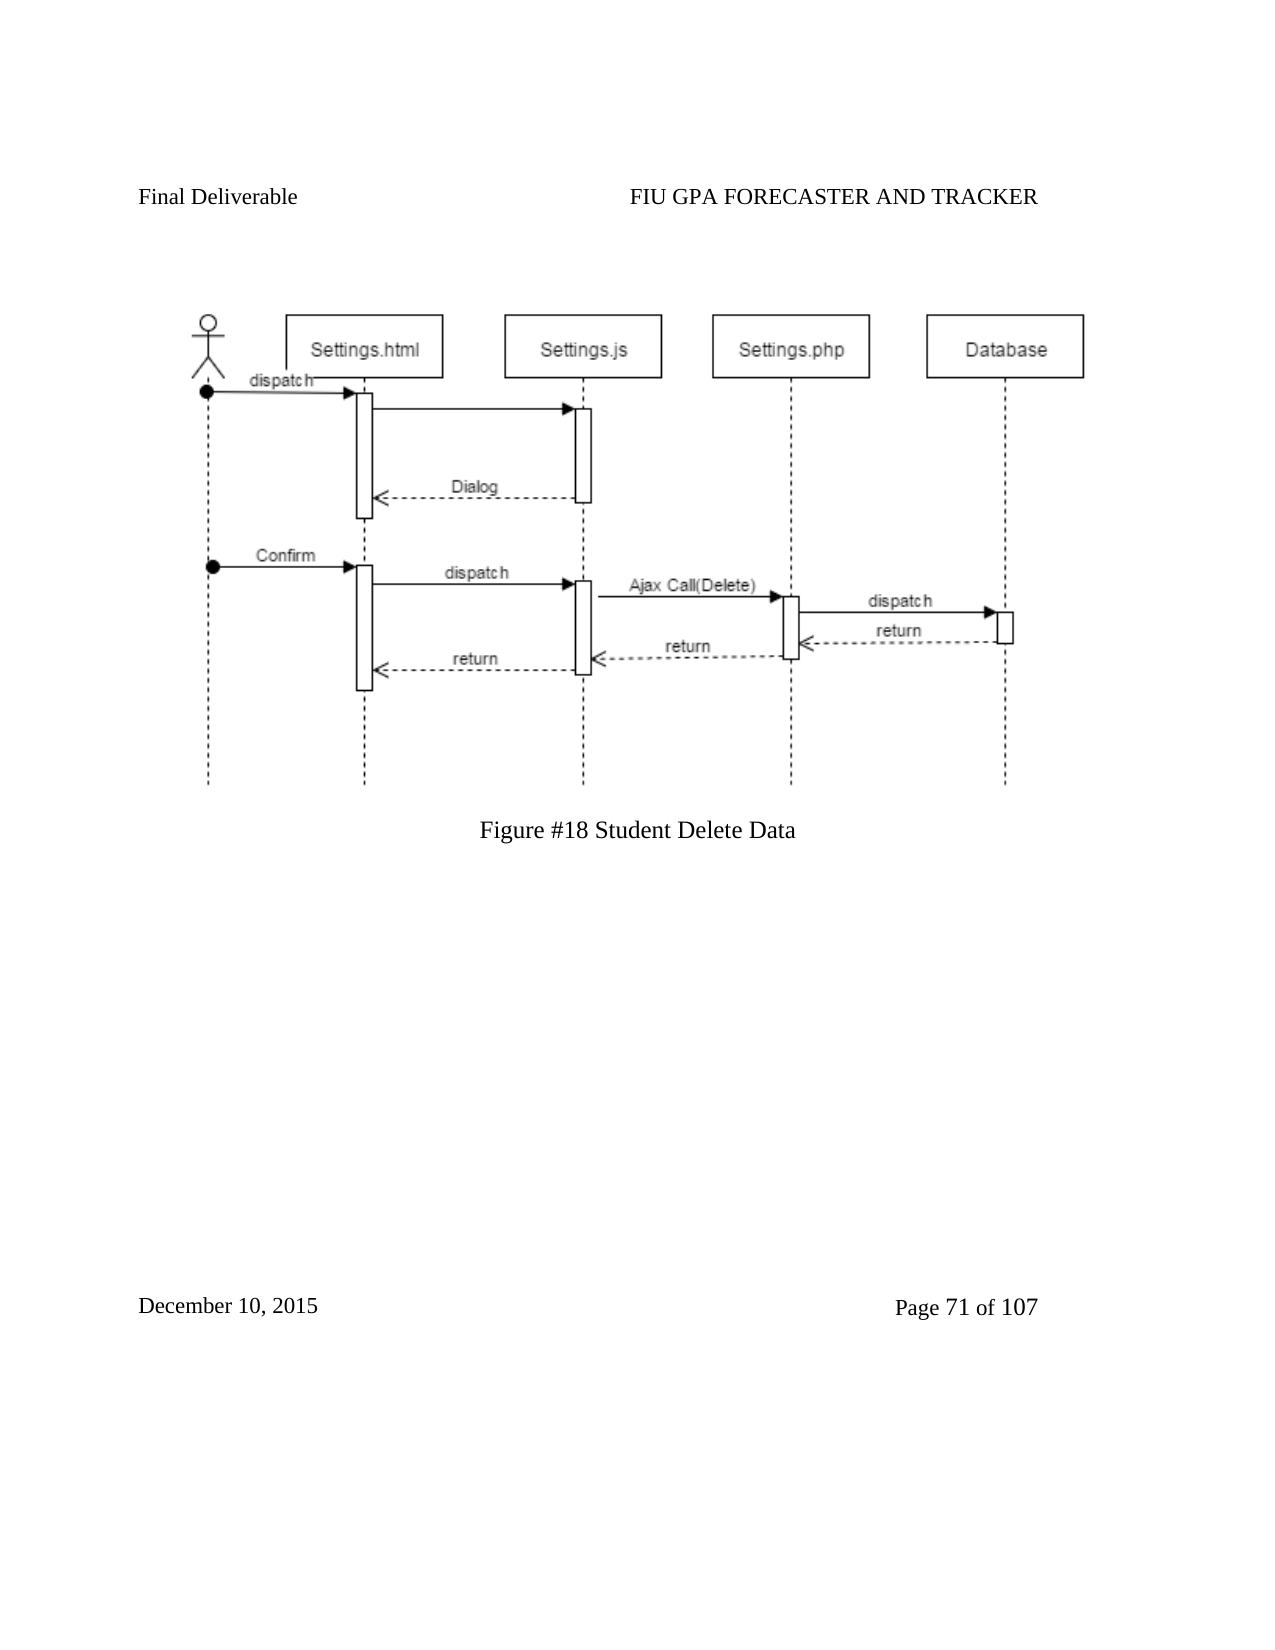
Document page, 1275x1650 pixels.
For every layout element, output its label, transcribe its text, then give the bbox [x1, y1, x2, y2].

text Figure #18 Student Delete Data [150, 815, 1125, 844]
